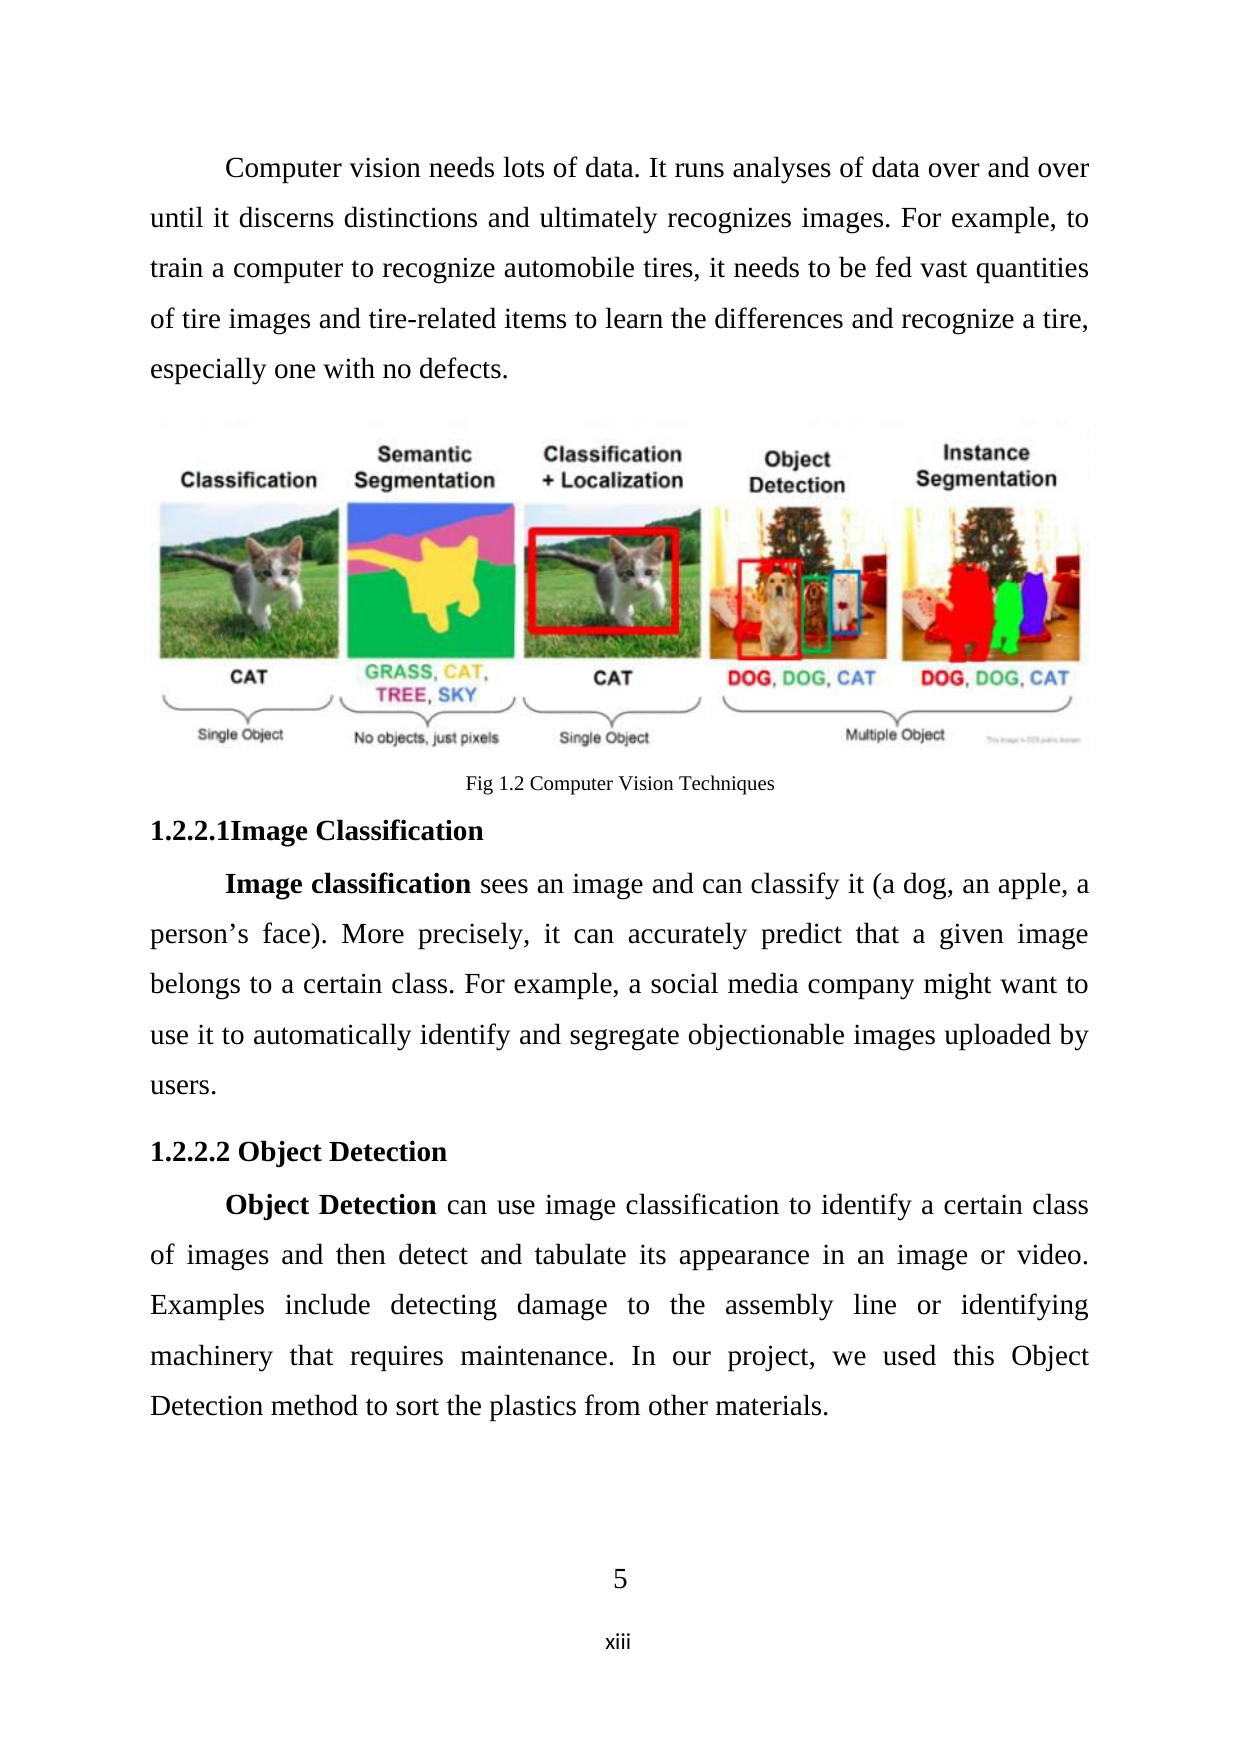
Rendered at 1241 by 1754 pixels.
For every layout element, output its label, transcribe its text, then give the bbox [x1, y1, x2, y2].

text 1.2.2.1Image Classification [150, 813, 1090, 847]
text 1.2.2.2 Object Detection [150, 1134, 1090, 1168]
text Object Detection can use image classification to identify a certain class of images and then detect and tabulate its appearance in an image or video. Examples include detecting damage to the assembly line or identifying machinery that requires maintenance. In our project, we used this Object Detection method to sort the plastics from other materials. [150, 1187, 1090, 1422]
text Fig 1.2 Computer Vision Techniques [150, 770, 1090, 794]
picture [150, 418, 1090, 752]
text Computer vision needs lots of data. It runs analyses of data over and over until it discerns distinctions and ultimately recognizes images. For example, to train a computer to recognize automobile tires, it needs to be fed vast quantities of tire images and tire-related items to learn the differences and recognize a tire, especially one with no defects. [150, 150, 1090, 385]
text Image classification sees an image and can classify it (a dog, an apple, a person’s face). More precisely, it can accurately predict that a given image belongs to a certain class. For example, a social media company might want to use it to automatically identify and segregate objectionable images uploaded by users. [150, 866, 1090, 1101]
text 5 [150, 1561, 1090, 1594]
